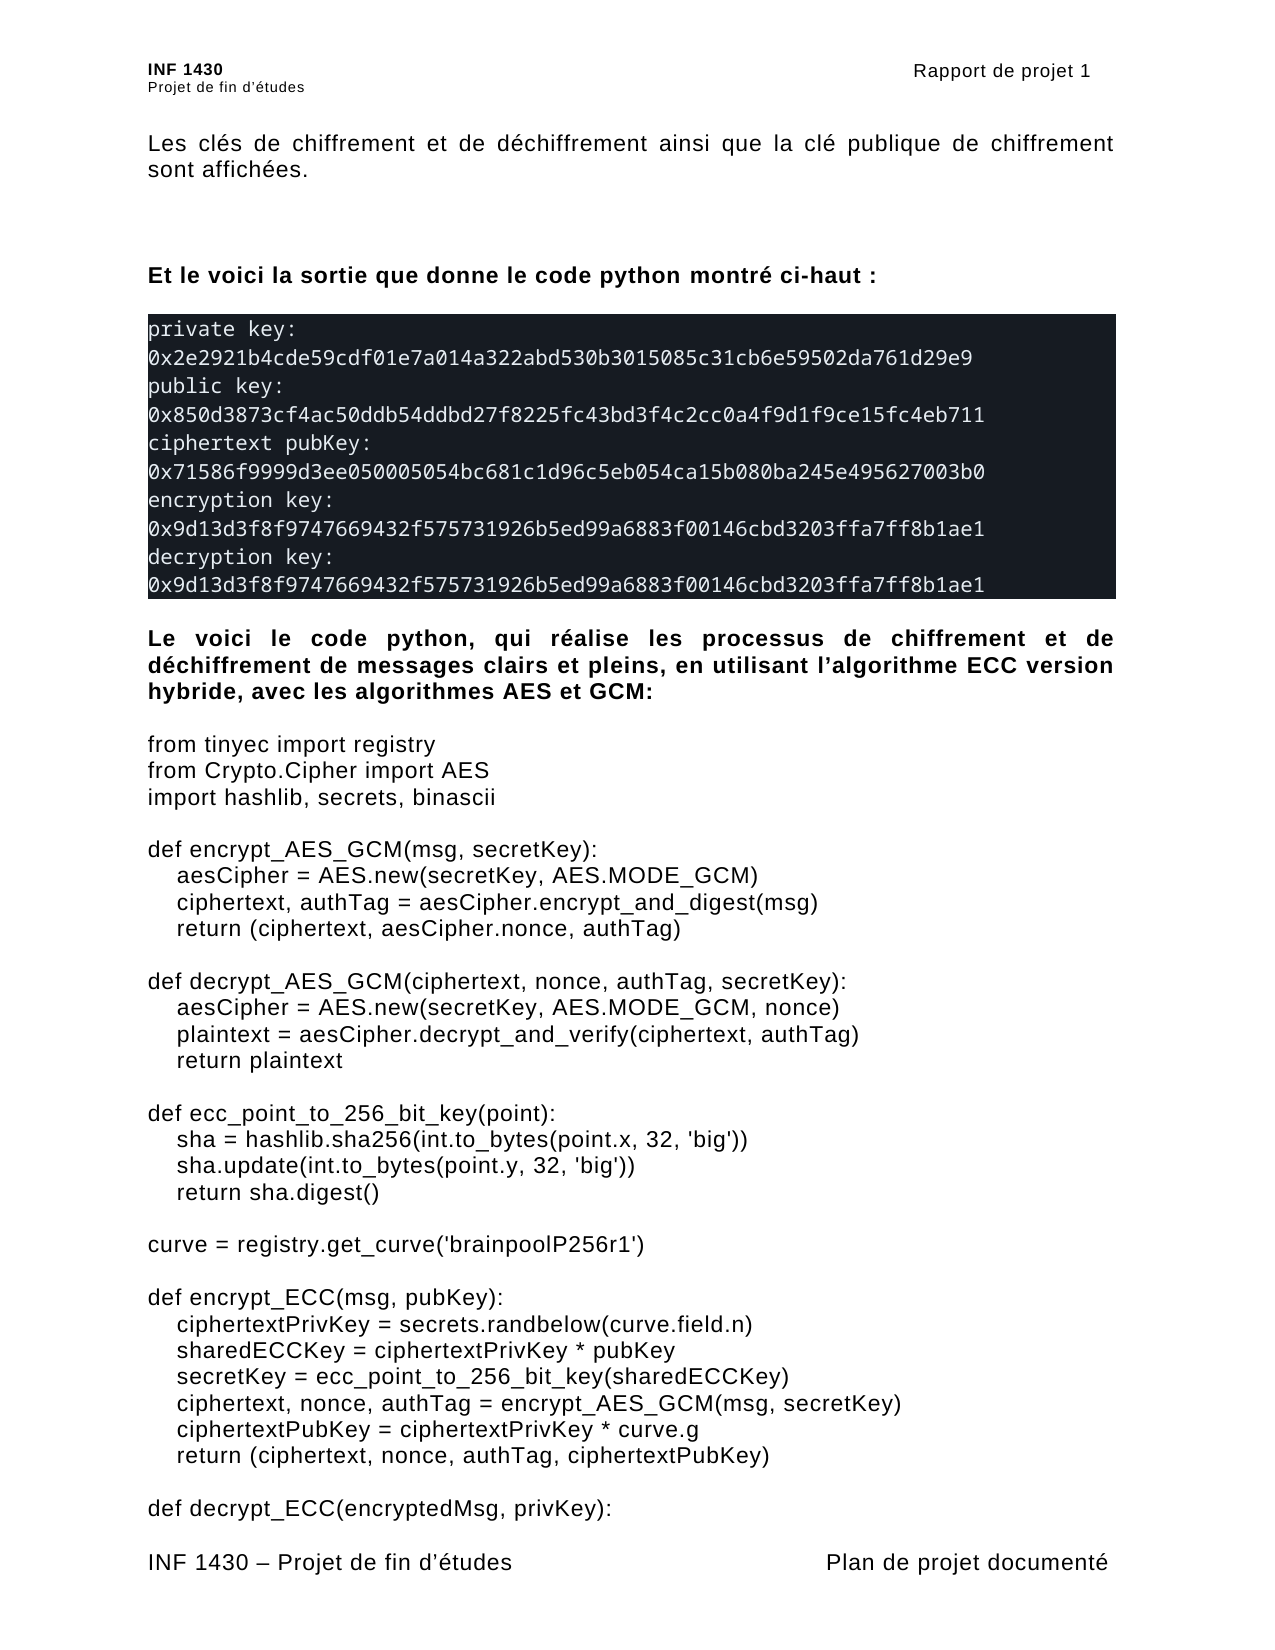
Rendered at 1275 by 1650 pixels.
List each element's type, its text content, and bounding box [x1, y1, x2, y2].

text curve = registry.get_curve('brainpoolP256r1') [148, 1231, 1116, 1258]
text def encrypt_AES_GCM(msg, secretKey): [148, 836, 1116, 862]
text import hashlib, secrets, binascii [148, 783, 1116, 810]
text ciphertext, nonce, authTag = encrypt_AES_GCM(msg, secretKey) [148, 1389, 1116, 1416]
text def ecc_point_to_256_bit_key(point): [148, 1100, 1116, 1126]
text aesCipher = AES.new(secretKey, AES.MODE_GCM, nonce) [148, 994, 1116, 1021]
text private key: 0x2e2921b4cde59cdf01e7a014a322abd530b3015085c31cb6e59502da761d29e9 [148, 314, 1116, 371]
text ciphertextPrivKey = secrets.randbelow(curve.field.n) [148, 1311, 1116, 1337]
text decryption key: 0x9d13d3f8f9747669432f575731926b5ed99a6883f00146cbd3203ffa7ff8b1ae1 [148, 542, 1116, 599]
text sha.update(int.to_bytes(point.y, 32, 'big')) [148, 1152, 1116, 1179]
text def encrypt_ECC(msg, pubKey): [148, 1284, 1116, 1311]
text aesCipher = AES.new(secretKey, AES.MODE_GCM) [148, 862, 1116, 889]
text Et le voici la sortie que donne le code python montré ci-haut : [148, 262, 1116, 288]
text secretKey = ecc_point_to_256_bit_key(sharedECCKey) [148, 1363, 1116, 1389]
text return (ciphertext, aesCipher.nonce, authTag) [148, 915, 1116, 942]
text return (ciphertext, nonce, authTag, ciphertextPubKey) [148, 1442, 1116, 1469]
text return sha.digest() [148, 1179, 1116, 1205]
text sharedECCKey = ciphertextPrivKey * pubKey [148, 1337, 1116, 1363]
text public key: 0x850d3873cf4ac50ddb54ddbd27f8225fc43bd3f4c2cc0a4f9d1f9ce15fc4eb711 [148, 371, 1116, 428]
text Le voici le code python, qui réalise les processus de chiffrement et de déchiffrement de messages clairs et pleins, en utilisant l’algorithme ECC version hybride, avec les algorithmes AES et GCM: [148, 625, 1116, 704]
text sha = hashlib.sha256(int.to_bytes(point.x, 32, 'big')) [148, 1126, 1116, 1152]
text def decrypt_AES_GCM(ciphertext, nonce, authTag, secretKey): [148, 968, 1116, 994]
text ciphertextPubKey = ciphertextPrivKey * curve.g [148, 1416, 1116, 1442]
text ciphertext pubKey: 0x71586f9999d3ee050005054bc681c1d96c5eb054ca15b080ba245e495627003b0 [148, 428, 1116, 485]
text ciphertext, authTag = aesCipher.encrypt_and_digest(msg) [148, 889, 1116, 915]
text plaintext = aesCipher.decrypt_and_verify(ciphertext, authTag) [148, 1021, 1116, 1047]
text return plaintext [148, 1047, 1116, 1073]
text Les clés de chiffrement et de déchiffrement ainsi que la clé publique de chiffrement sont affichées. [148, 130, 1116, 183]
text from tinyec import registry [148, 731, 1116, 757]
text encryption key: 0x9d13d3f8f9747669432f575731926b5ed99a6883f00146cbd3203ffa7ff8b1ae1 [148, 485, 1116, 542]
text from Crypto.Cipher import AES [148, 757, 1116, 783]
text def decrypt_ECC(encryptedMsg, privKey): [148, 1495, 1116, 1521]
